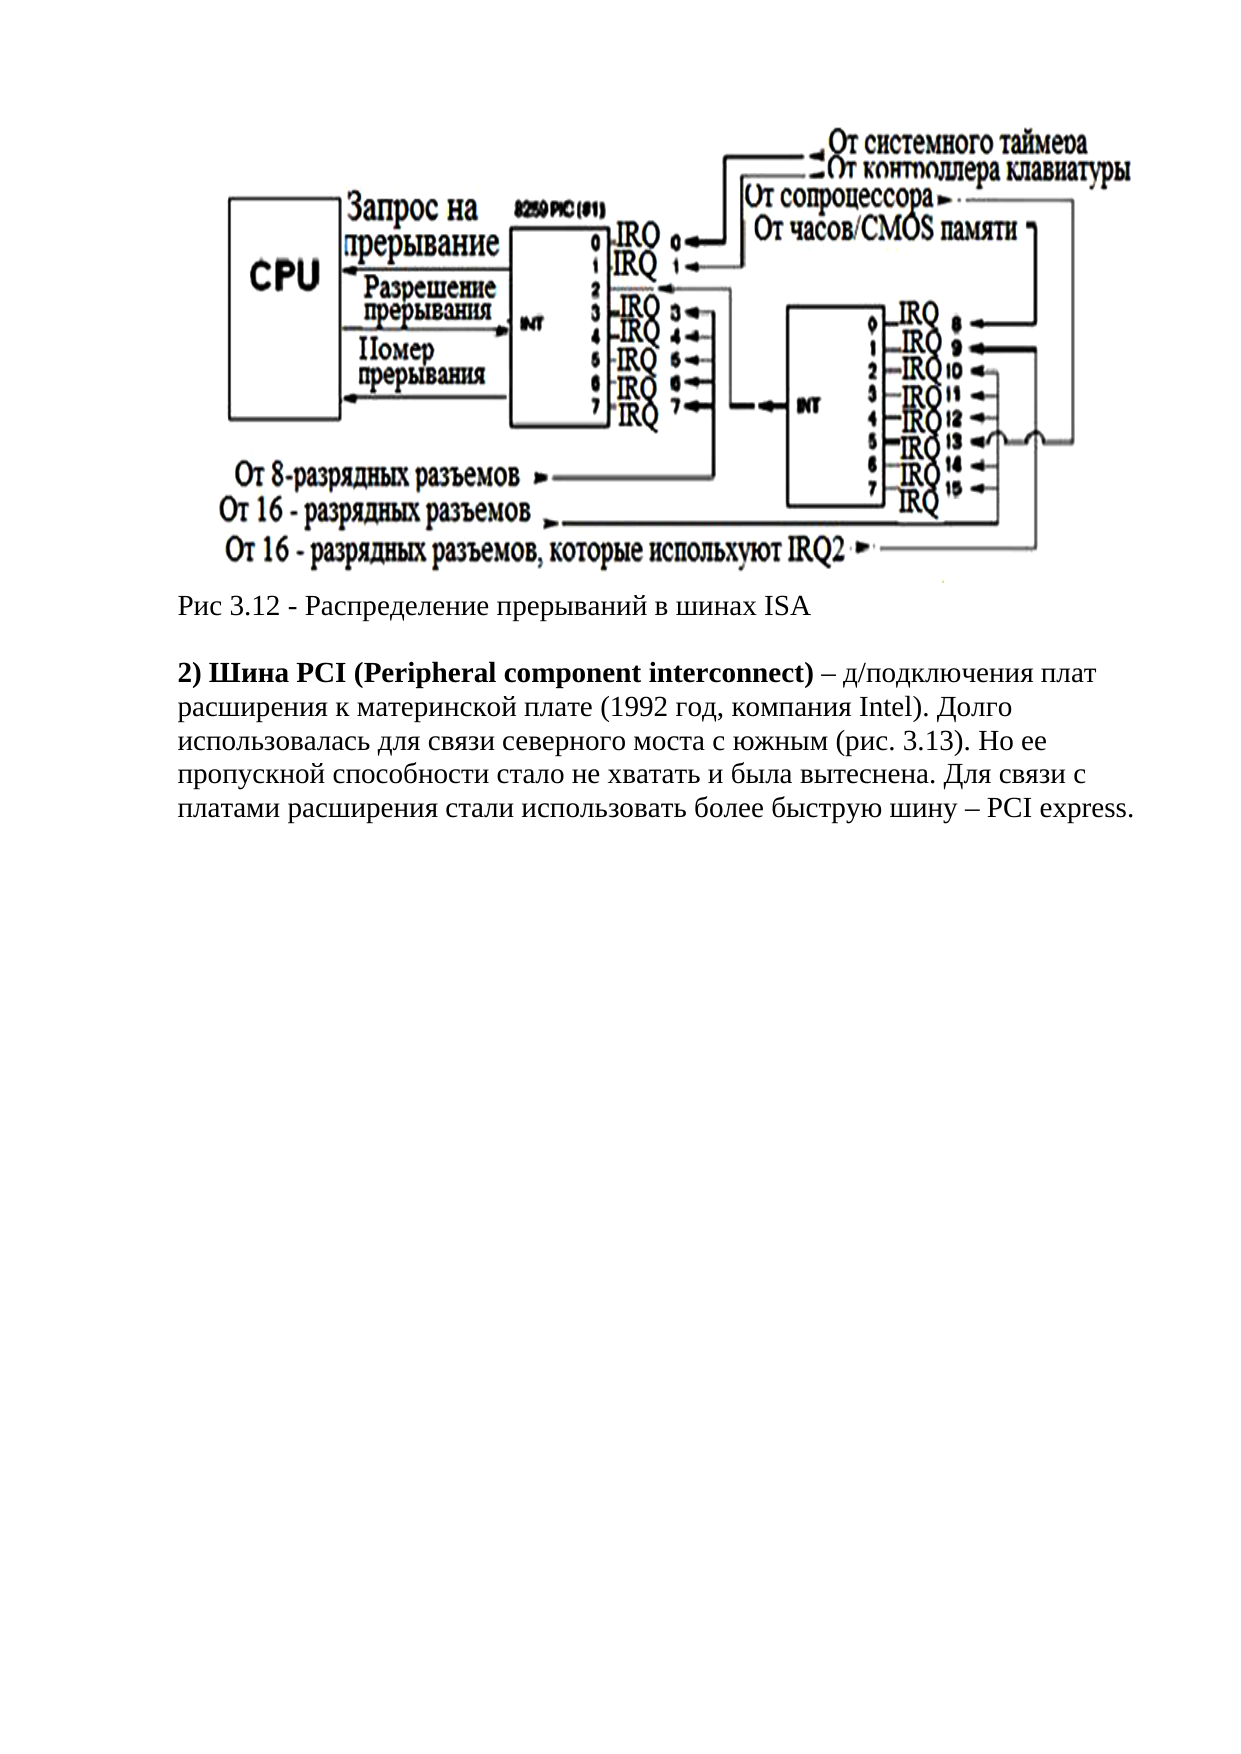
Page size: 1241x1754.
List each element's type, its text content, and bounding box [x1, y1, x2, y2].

text 2) Шина PCI (Peripheral component interconnect) – д/подключения плат расширения к материнской плате (1992 год, компания Intel). Долго использовалась для связи северного моста с южным (рис. 3.13). Но ее пропускной способности стало не хватать и была вытеснена. Для связи с платами расширения стали использовать более быструю шину – PCI express. [177, 656, 1181, 823]
picture [177, 118, 1151, 583]
text Рис 3.12 - Распределение прерываний в шинах ISA [177, 588, 1181, 622]
